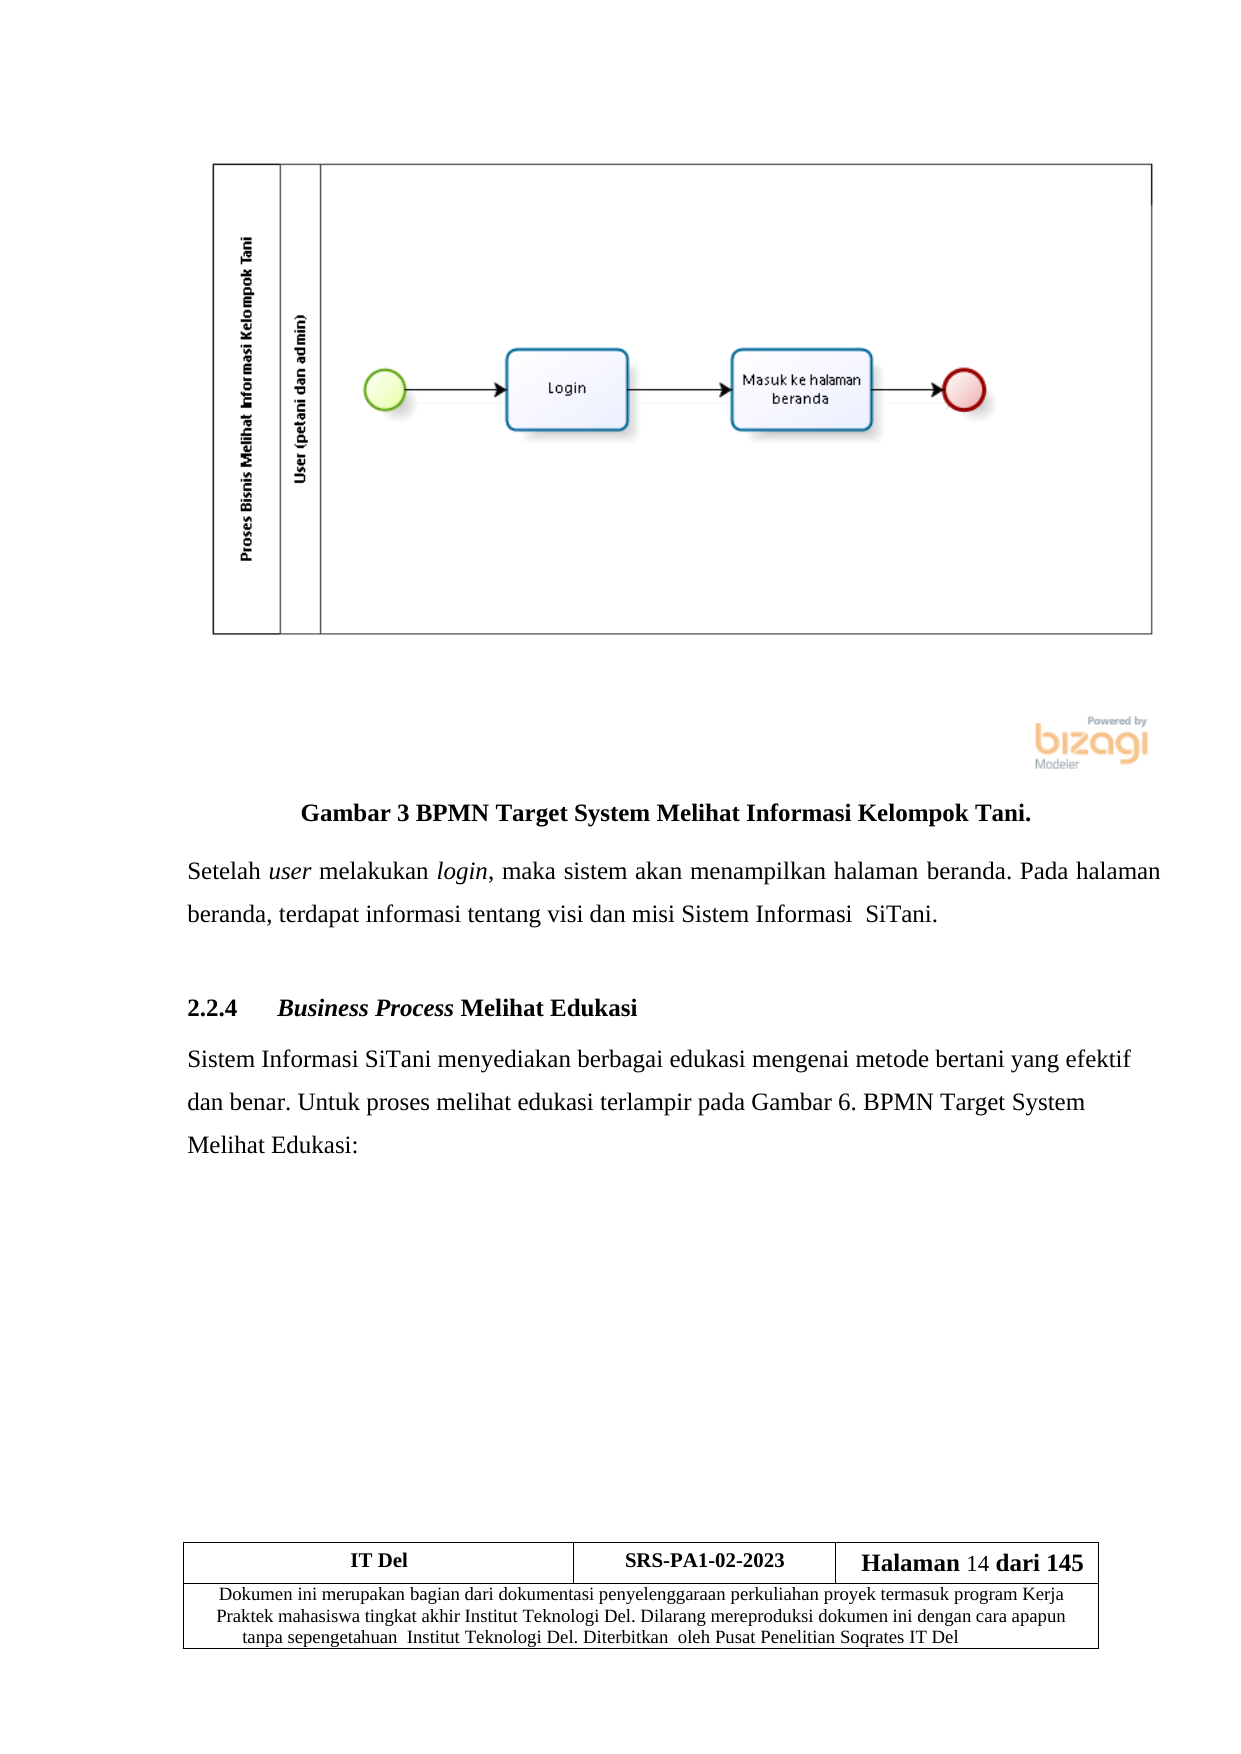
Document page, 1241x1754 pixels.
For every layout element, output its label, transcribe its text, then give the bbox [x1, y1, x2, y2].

text Gambar 3 BPMN Target System Melihat Informasi Kelompok Tani. [171, 798, 1161, 827]
picture [187, 137, 1178, 785]
list Business Process Melihat Edukasi [187, 993, 1161, 1022]
text Sistem Informasi SiTani menyediakan berbagai edukasi mengenai metode bertani yang efektif dan benar. Untuk proses melihat edukasi terlampir pada Gambar 6. BPMN Target System Melihat Edukasi: [187, 1044, 1161, 1159]
text Setelah user melakukan login, maka sistem akan menampilkan halaman beranda. Pada halaman beranda, terdapat informasi tentang visi dan misi Sistem Informasi SiTani. [187, 856, 1161, 928]
